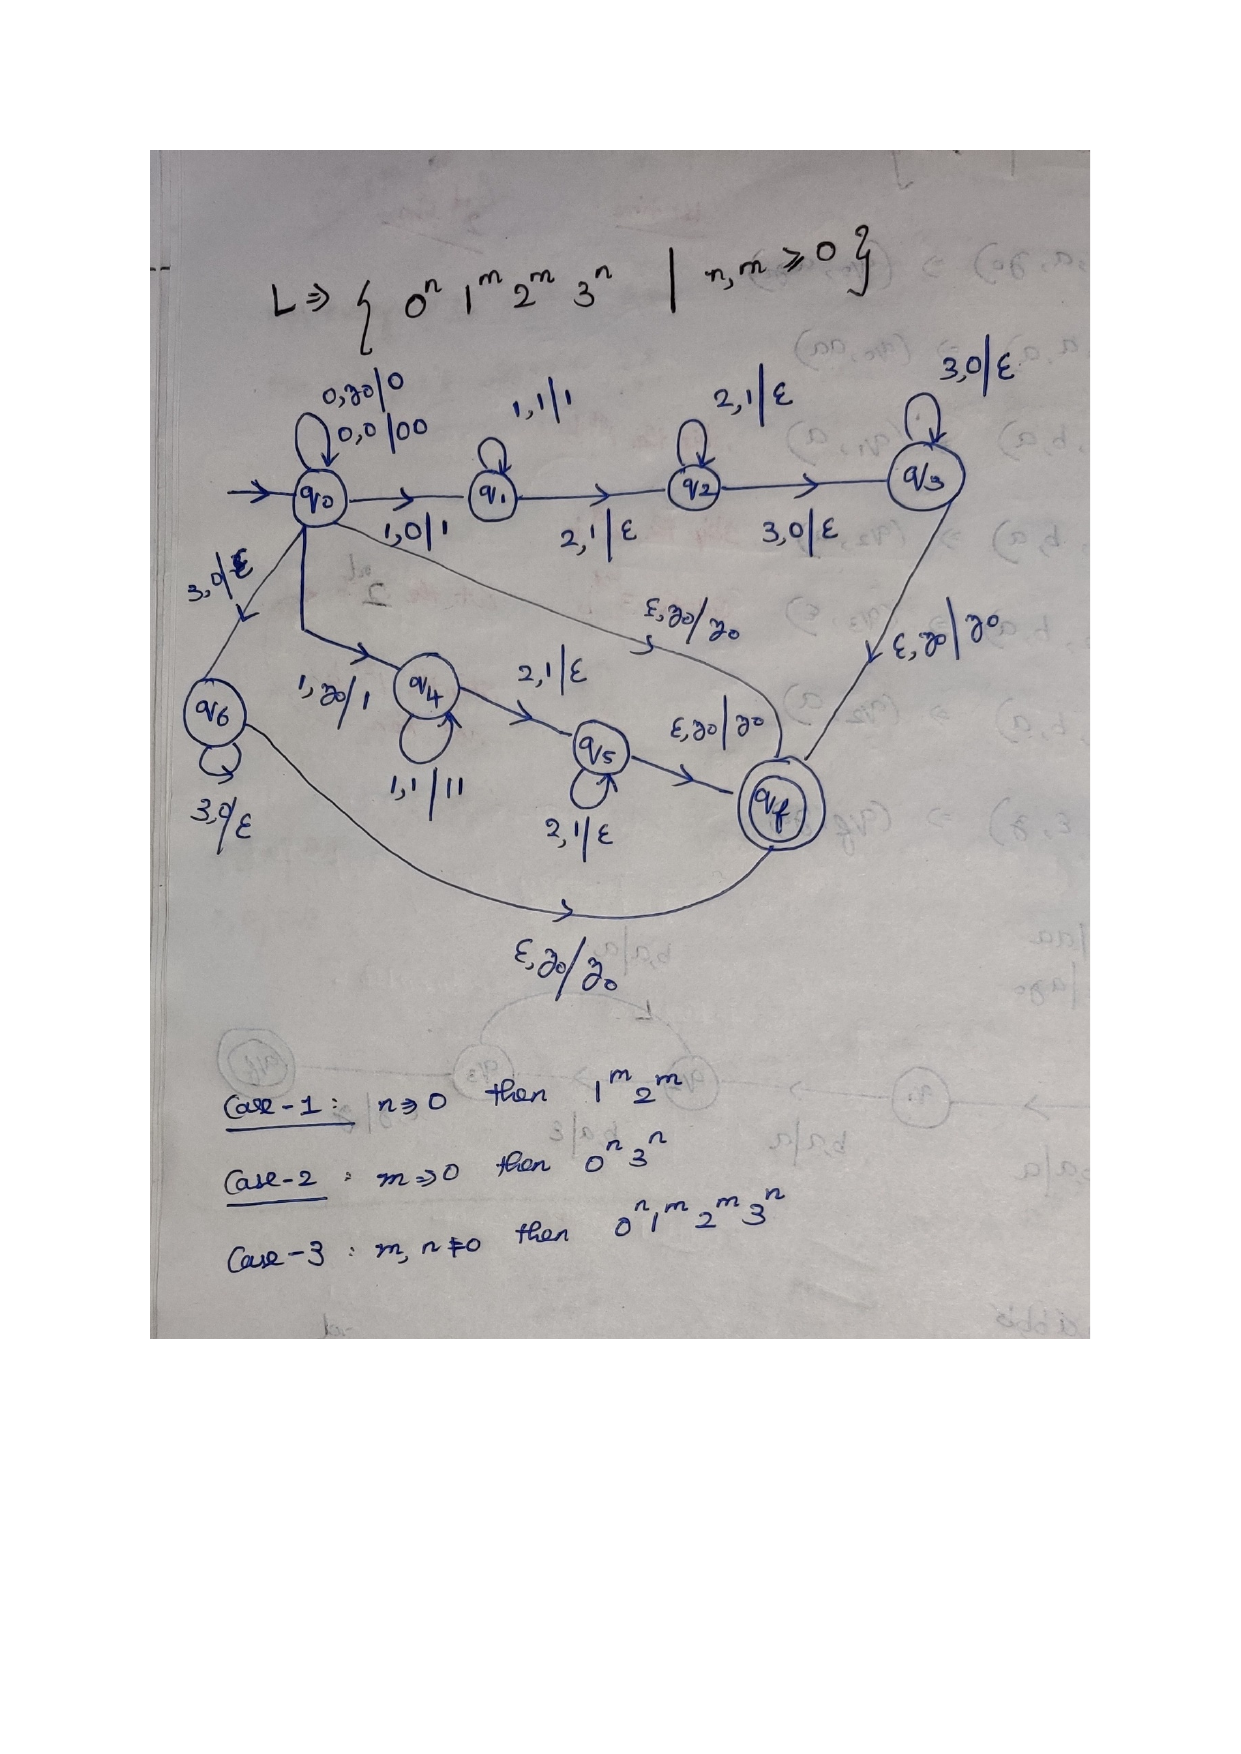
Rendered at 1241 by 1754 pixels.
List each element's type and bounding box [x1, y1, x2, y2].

picture [150, 150, 1091, 1339]
